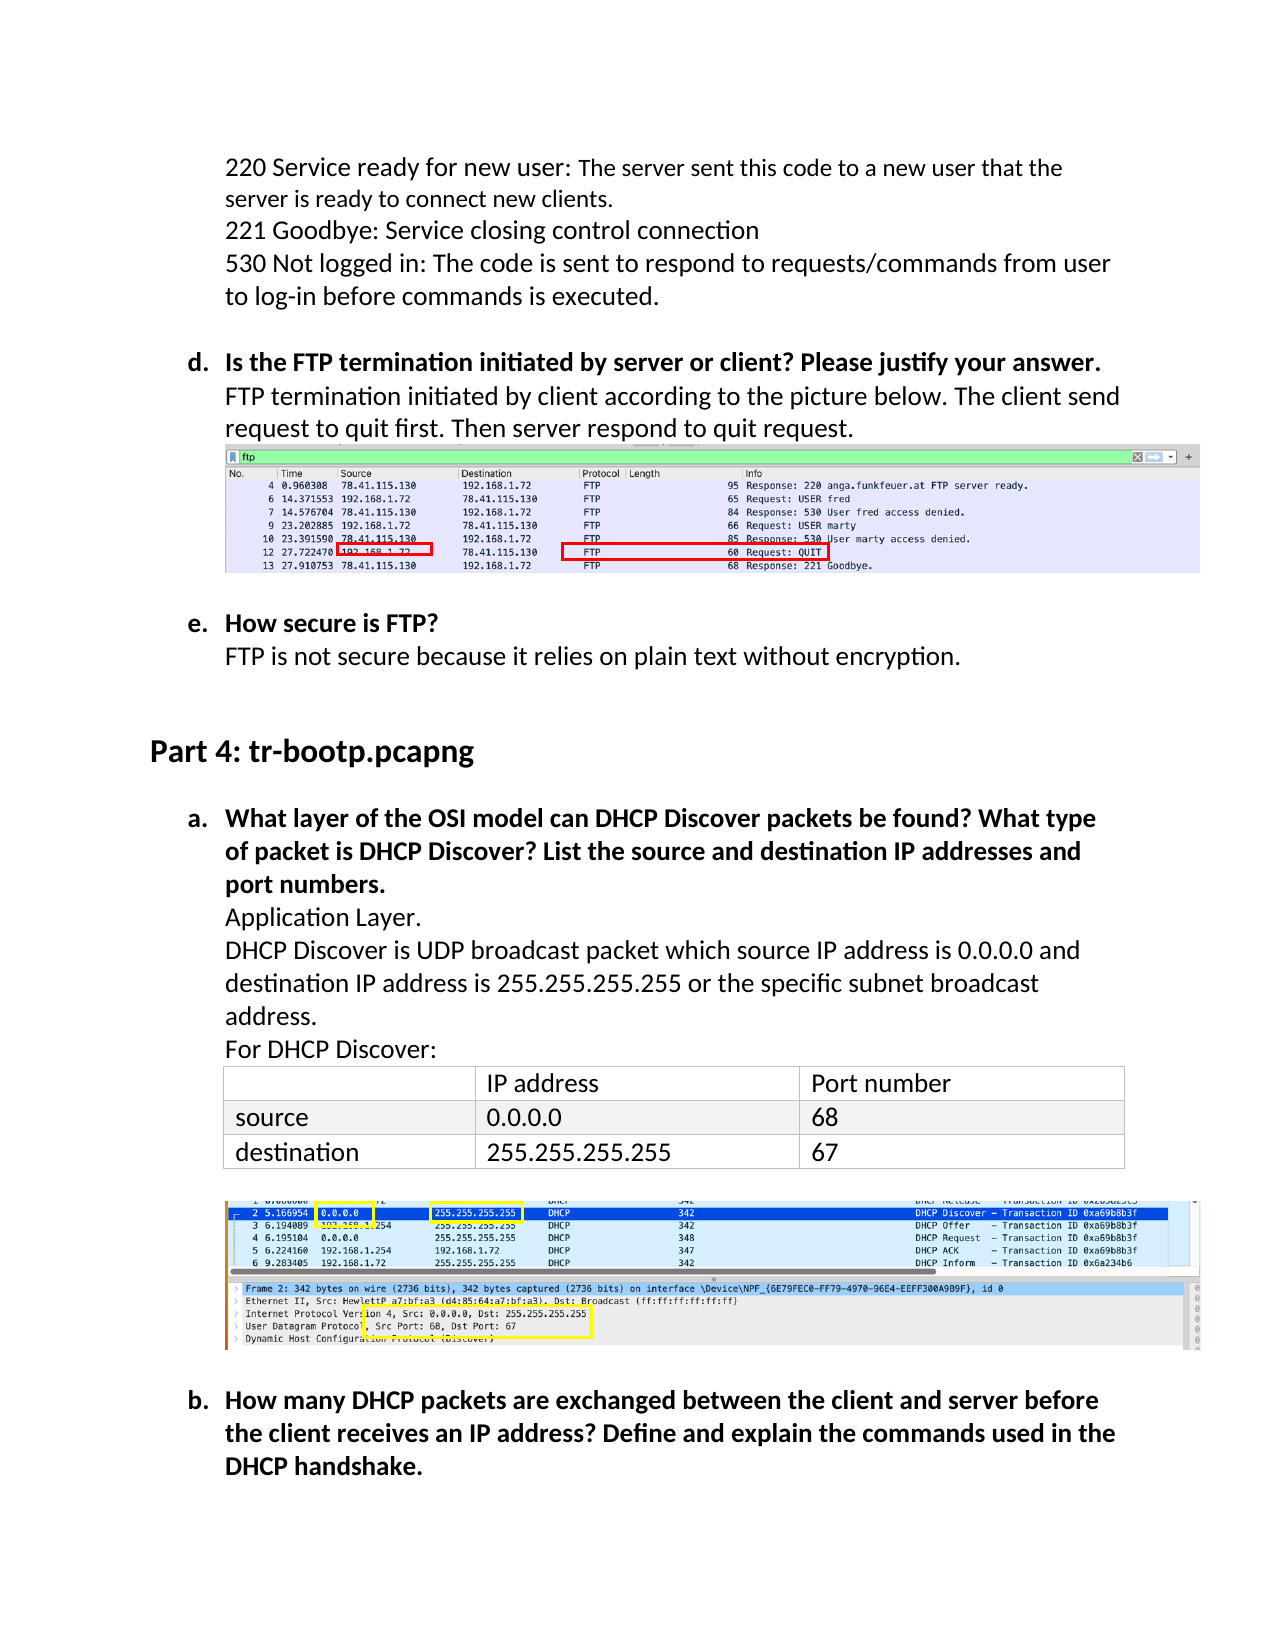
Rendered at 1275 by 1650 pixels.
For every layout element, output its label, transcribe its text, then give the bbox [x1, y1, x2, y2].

list 221 Goodbye: Service closing control connection [225, 213, 1125, 247]
list Is the FTP termination initiated by server or client? Please justify your answer. [187, 346, 1125, 379]
list FTP termination initiated by client according to the picture below. The client send request to quit first. Then server respond to quit request. [225, 379, 1125, 444]
table_header Port number [800, 1067, 1124, 1099]
picture [225, 444, 1200, 573]
table_header [224, 1067, 475, 1099]
picture [225, 1201, 1200, 1350]
subtitle Part 4: tr-bootp.pcapng [150, 730, 1125, 771]
list 220 Service ready for new user: The server sent this code to a new user that the server is ready to connect new clients. [225, 150, 1125, 213]
table_cell 0.0.0.0 [476, 1101, 799, 1134]
table_cell 68 [800, 1101, 1124, 1134]
picture [432, 1204, 521, 1220]
list FTP is not secure because it relies on plain text without encryption. [225, 639, 1125, 672]
table_cell destination [224, 1135, 475, 1168]
list How secure is FTP? [187, 606, 1125, 639]
list 530 Not logged in: The code is sent to respond to requests/commands from user to log-in before commands is executed. [225, 247, 1125, 313]
picture [318, 1204, 372, 1225]
list Application Layer. [225, 900, 1125, 933]
list How many DHCP packets are exchanged between the client and server before the client receives an IP address? Define and explain the commands used in the DHCP handshake. [187, 1383, 1125, 1482]
table_cell source [224, 1101, 475, 1134]
list DHCP Discover is UDP broadcast packet which source IP address is 0.0.0.0 and destination IP address is 255.255.255.255 or the specific subnet broadcast address. [225, 933, 1125, 1032]
list What layer of the OSI model can DHCP Discover packets be found? What type of packet is DHCP Discover? List the source and destination IP addresses and port numbers. [187, 801, 1125, 900]
list For DHCP Discover: [225, 1032, 1125, 1066]
table_header IP address [476, 1067, 799, 1099]
table_cell 67 [800, 1135, 1124, 1168]
table_cell 255.255.255.255 [476, 1135, 799, 1168]
